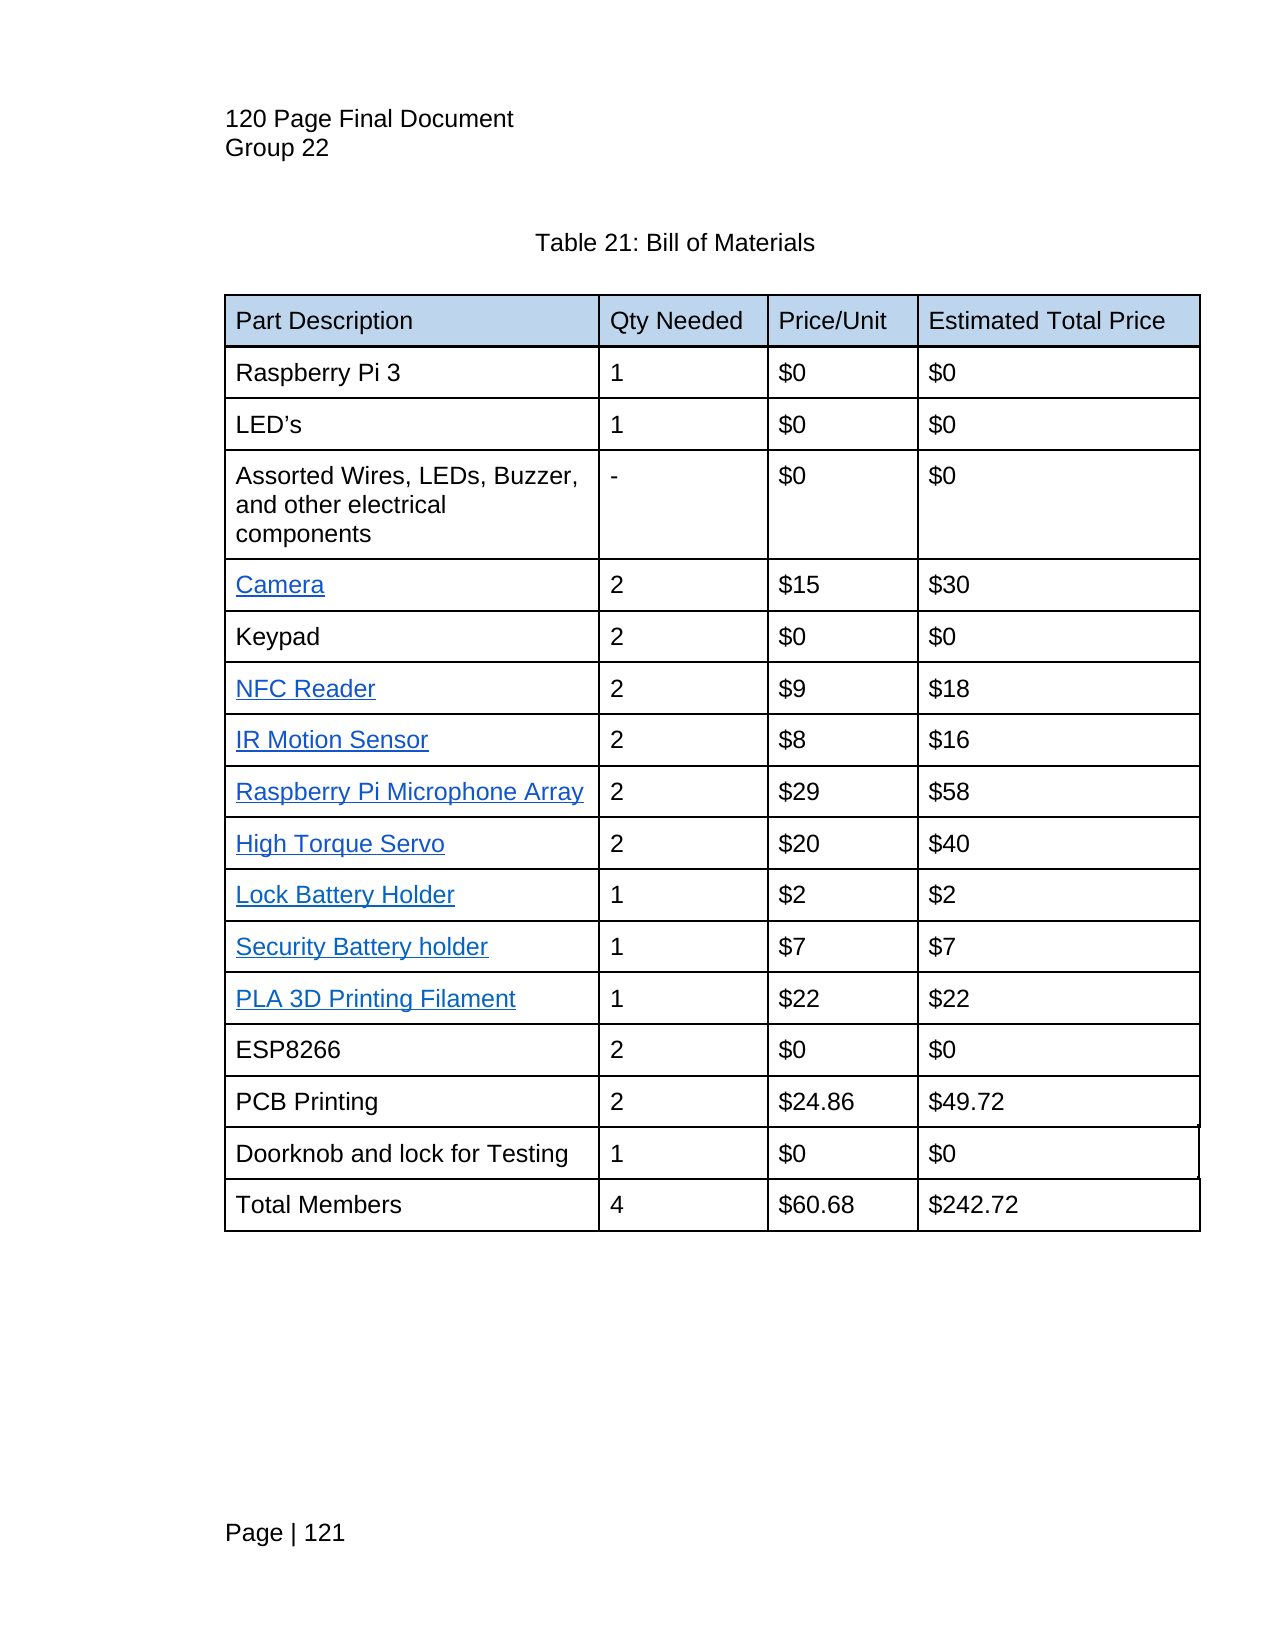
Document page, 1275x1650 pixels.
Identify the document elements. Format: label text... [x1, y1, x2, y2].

table_cell 2 [600, 715, 767, 764]
table_cell $9 [769, 663, 917, 713]
table_cell 1 [600, 870, 767, 919]
table_cell Raspberry Pi 3 [226, 348, 598, 397]
table_cell IR Motion Sensor [226, 715, 598, 764]
table_cell $24.86 [769, 1077, 917, 1126]
table_cell $20 [769, 818, 917, 868]
table_cell 1 [600, 399, 767, 449]
table_cell $7 [769, 922, 917, 971]
table_cell $29 [769, 767, 917, 816]
table_cell Doorknob and lock for Testing [226, 1128, 598, 1178]
table_cell Security Battery holder [226, 922, 598, 971]
table_cell 1 [600, 973, 767, 1023]
table_cell $0 [919, 1025, 1199, 1074]
table_cell 1 [600, 922, 767, 971]
table_cell $15 [769, 560, 917, 609]
table_cell PCB Printing [226, 1077, 598, 1126]
table_cell $0 [919, 399, 1199, 449]
table_cell $7 [919, 922, 1199, 971]
table_cell 2 [600, 1025, 767, 1074]
table_cell $58 [919, 767, 1199, 816]
table_header Estimated Total Price [919, 296, 1199, 345]
table_cell $0 [769, 399, 917, 449]
table_cell $60.68 [769, 1180, 917, 1229]
table_cell 2 [600, 663, 767, 713]
table_cell $0 [919, 451, 1199, 558]
table_cell Total Members [226, 1180, 598, 1229]
table_cell Keypad [226, 612, 598, 661]
table_cell $0 [769, 1128, 917, 1178]
table_cell $49.72 [919, 1077, 1199, 1126]
table_cell $22 [769, 973, 917, 1023]
table_cell $0 [919, 348, 1199, 397]
table_cell 1 [600, 1128, 767, 1178]
table_cell $0 [769, 348, 917, 397]
table_cell 1 [600, 348, 767, 397]
table_cell Assorted Wires, LEDs, Buzzer, and other electrical components [226, 451, 598, 558]
table_cell NFC Reader [226, 663, 598, 713]
table_cell PLA 3D Printing Filament [226, 973, 598, 1023]
table_cell $16 [919, 715, 1199, 764]
table_cell Raspberry Pi Microphone Array [226, 767, 598, 816]
table_cell $242.72 [919, 1180, 1199, 1229]
table_cell LED’s [226, 399, 598, 449]
table_cell $0 [769, 451, 917, 558]
table_cell 2 [600, 818, 767, 868]
text Table 21: Bill of Materials [225, 227, 1125, 256]
table_header Price/Unit [769, 296, 917, 345]
table_cell $0 [769, 612, 917, 661]
table_cell $0 [919, 1128, 1198, 1178]
table_cell 2 [600, 767, 767, 816]
table_cell 4 [600, 1180, 767, 1229]
table_cell $18 [919, 663, 1199, 713]
table_cell $22 [919, 973, 1199, 1023]
table_header Qty Needed [600, 296, 767, 345]
table_cell $2 [769, 870, 917, 919]
table_cell 2 [600, 612, 767, 661]
table_cell $8 [769, 715, 917, 764]
table_cell $40 [919, 818, 1199, 868]
table_cell $30 [919, 560, 1199, 609]
table_cell ESP8266 [226, 1025, 598, 1074]
table_cell $0 [769, 1025, 917, 1074]
table_header Part Description [226, 296, 598, 345]
table_cell Camera [226, 560, 598, 609]
table_cell $0 [919, 612, 1199, 661]
table_cell High Torque Servo [226, 818, 598, 868]
table_cell 2 [600, 1077, 767, 1126]
table_cell 2 [600, 560, 767, 609]
table_cell - [600, 451, 767, 558]
table_cell $2 [919, 870, 1199, 919]
table_cell Lock Battery Holder [226, 870, 598, 919]
